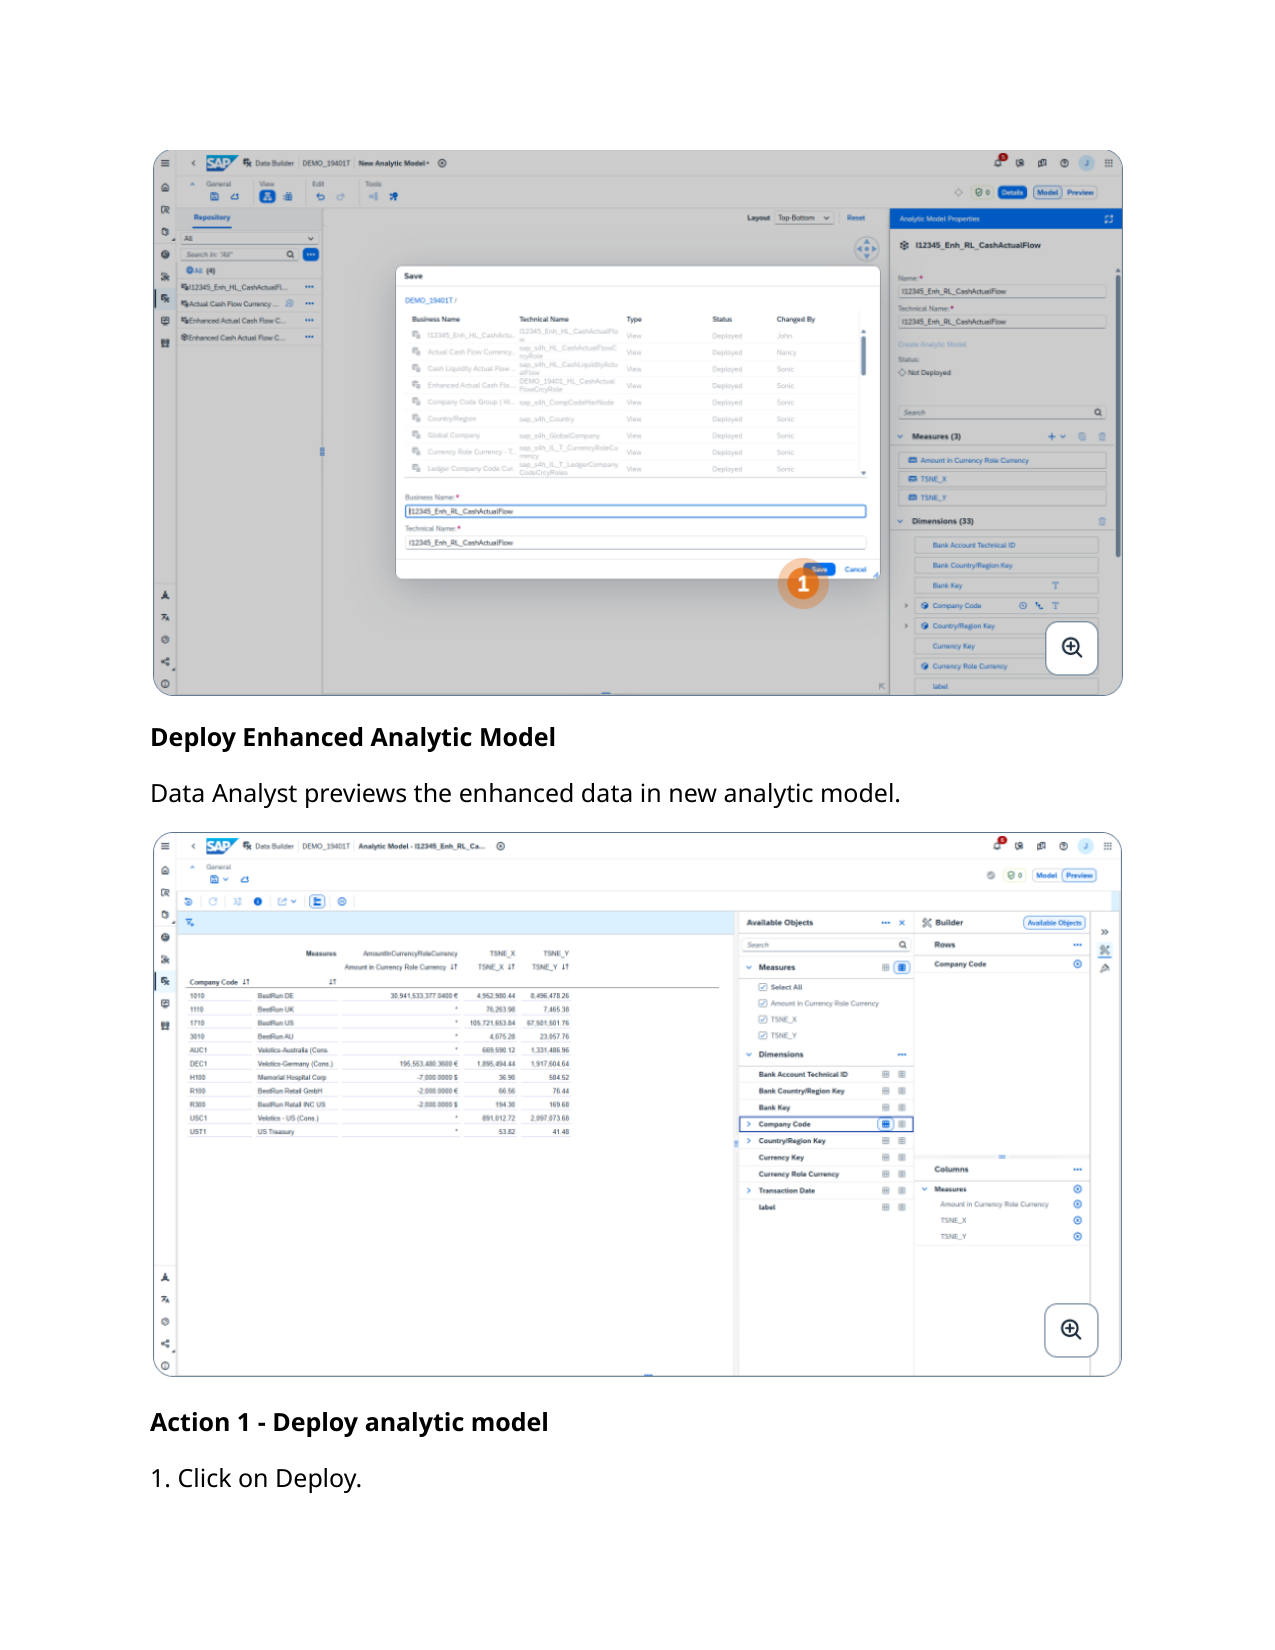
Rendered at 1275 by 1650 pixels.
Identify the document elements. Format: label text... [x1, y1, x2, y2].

text Deploy Enhanced Analytic Model [150, 719, 1125, 753]
text Data Analyst previews the enhanced data in new analytic model. [150, 775, 1125, 809]
picture [150, 150, 1125, 698]
text 1. Click on Deploy. [150, 1461, 1125, 1495]
picture [150, 831, 1125, 1384]
text Action 1 - Deploy analytic model [150, 1405, 1125, 1439]
